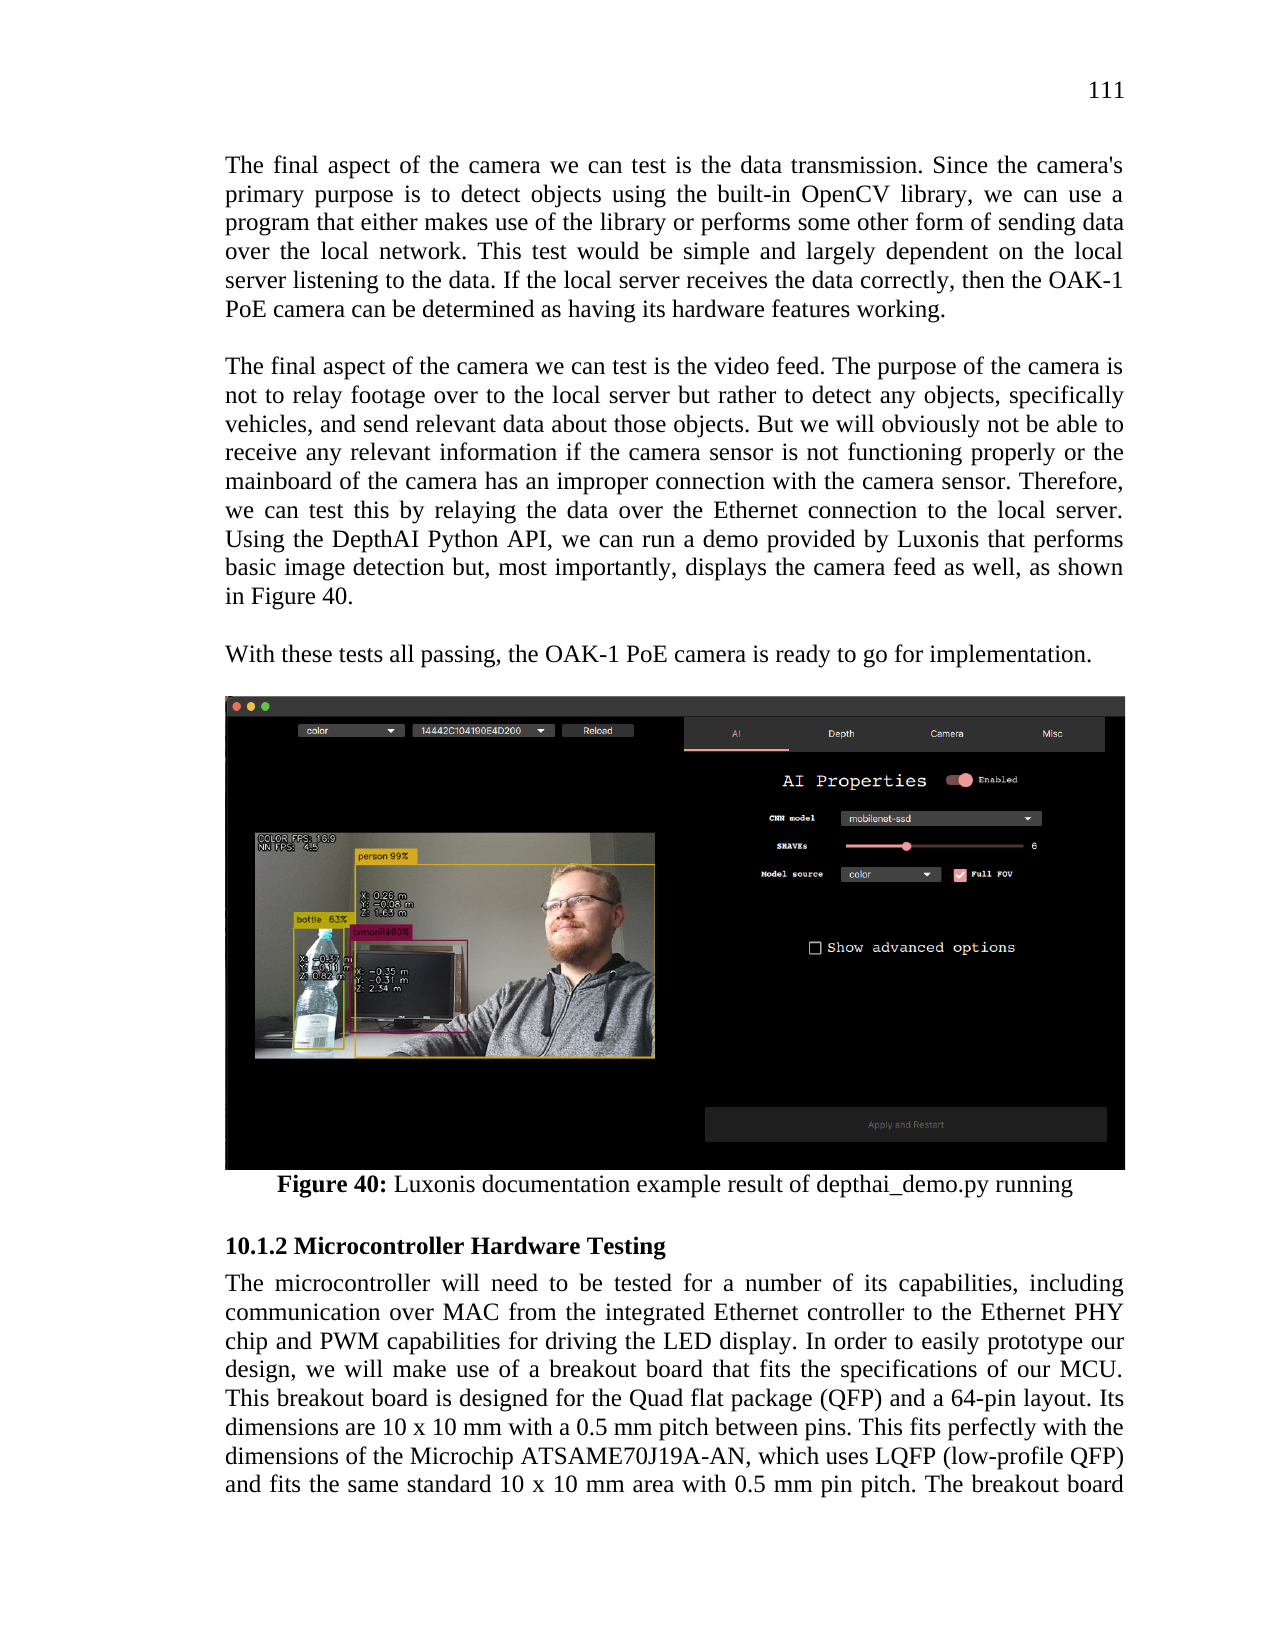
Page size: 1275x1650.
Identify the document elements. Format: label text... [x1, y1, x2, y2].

text The final aspect of the camera we can test is the video feed. The purpose of the camera is not to relay footage over to the local server but rather to detect any objects, specifically vehicles, and send relevant data about those objects. But we will obviously not be able to receive any relevant information if the camera sensor is not functioning properly or the mainboard of the camera has an improper connection with the camera sensor. Therefore, we can test this by relaying the data over the Ethernet connection to the local server. Using the DepthAI Python API, we can run a demo provided by Luxonis that performs basic image detection but, most importantly, displays the camera feed as well, as shown in Figure 40. [225, 351, 1125, 610]
text With these tests all passing, the OAK-1 PoE camera is ready to go for implementation. [225, 639, 1125, 667]
text Figure 40: Luxonis documentation example result of depthai_demo.py running [225, 1170, 1125, 1198]
subtitle 10.1.2 Microcontroller Hardware Testing [225, 1231, 1125, 1260]
text The final aspect of the camera we can test is the data transmission. Since the camera's primary purpose is to detect objects using the built-in OpenCV library, we can use a program that either makes use of the library or performs some other form of sending data over the local network. This test would be simple and largely dependent on the local server listening to the data. If the local server receives the data correctly, then the OAK-1 PoE camera can be determined as having its hardware features working. [225, 150, 1125, 322]
picture [225, 696, 1125, 1170]
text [225, 1268, 1125, 1498]
